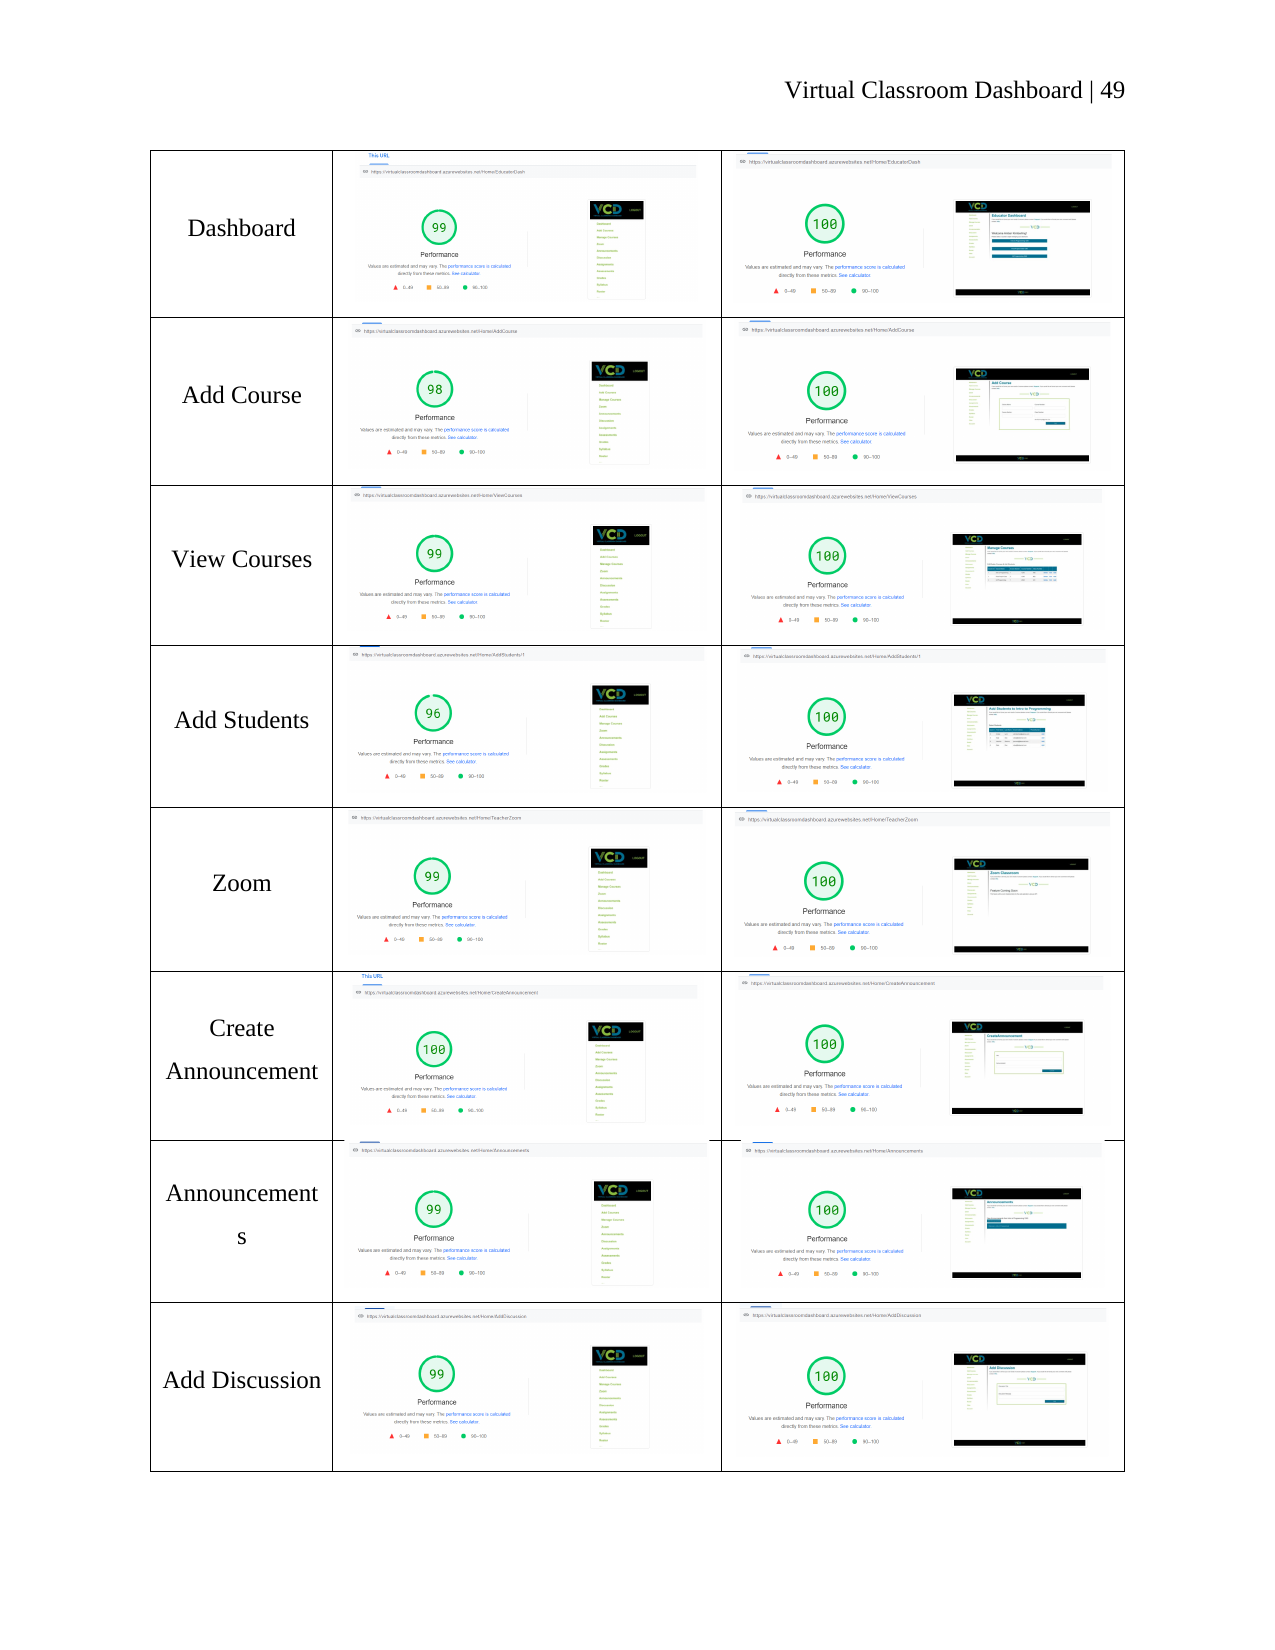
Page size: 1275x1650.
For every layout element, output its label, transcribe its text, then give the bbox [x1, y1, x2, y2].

table_cell Zoom [151, 808, 332, 971]
table_cell [333, 1141, 721, 1302]
table_cell [333, 151, 721, 317]
picture [350, 1306, 704, 1454]
table_cell [722, 486, 1124, 645]
picture [740, 486, 1106, 630]
table_cell [722, 151, 1124, 317]
table_cell [333, 646, 721, 807]
table_cell [333, 972, 721, 1139]
picture [349, 972, 705, 1125]
picture [346, 646, 707, 793]
table_cell Add Course [151, 318, 332, 485]
picture [733, 808, 1112, 957]
picture [344, 1140, 710, 1288]
table_cell [333, 808, 721, 971]
table_cell Add Students [151, 646, 332, 807]
picture [737, 647, 1109, 792]
picture [740, 1140, 1105, 1288]
table_cell [722, 1141, 1124, 1302]
table_cell [722, 646, 1124, 807]
table_cell [722, 1303, 1124, 1471]
table_cell View Courses [151, 486, 332, 645]
table_cell [333, 1303, 721, 1471]
table_cell [722, 808, 1124, 971]
table_cell [722, 972, 1124, 1139]
table_cell Create Announcement [151, 972, 332, 1139]
picture [733, 318, 1112, 471]
picture [733, 151, 1113, 303]
picture [734, 972, 1111, 1126]
picture [347, 320, 707, 469]
table_cell [722, 318, 1124, 485]
table_cell Add Discussion [151, 1303, 332, 1471]
picture [347, 810, 707, 955]
table_cell [333, 318, 721, 485]
table_cell Announcements [151, 1141, 332, 1302]
picture [346, 486, 708, 631]
picture [355, 152, 699, 302]
picture [736, 1303, 1109, 1457]
table_cell [333, 486, 721, 645]
table_cell Dashboard [151, 151, 332, 317]
